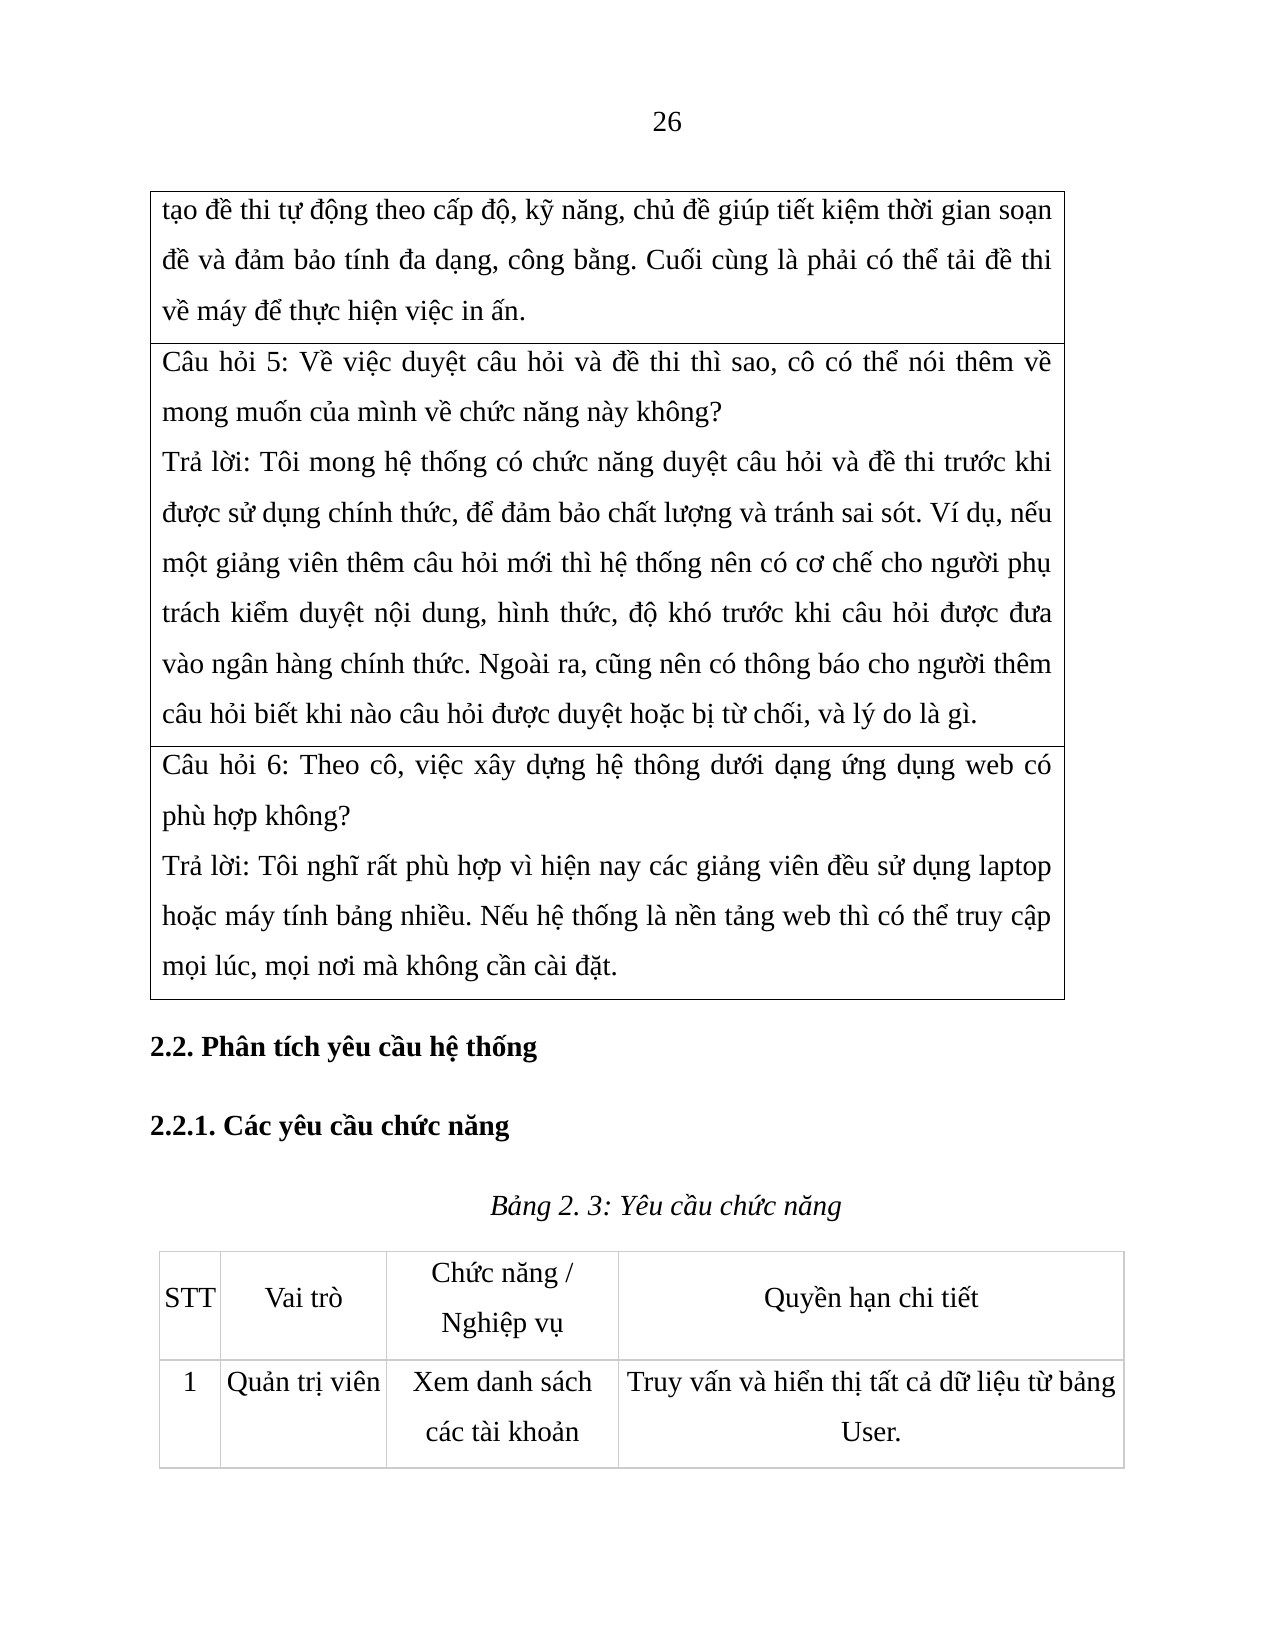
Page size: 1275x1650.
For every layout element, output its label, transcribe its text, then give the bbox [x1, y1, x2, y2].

table_header STT [160, 1252, 220, 1359]
table_cell Câu hỏi 5: Về việc duyệt câu hỏi và đề thi thì sao, cô có thể nói thêm về mong muốn của mình về chức năng này không? Trả lời: Tôi mong hệ thống có chức năng duyệt câu hỏi và đề thi trước khi được sử dụng chính thức, để đảm bảo chất lượng và tránh sai sót. Ví dụ, nếu một giảng viên thêm câu hỏi mới thì hệ thống nên có cơ chế cho người phụ trách kiểm duyệt nội dung, hình thức, độ khó trước khi câu hỏi được đưa vào ngân hàng chính thức. Ngoài ra, cũng nên có thông báo cho người thêm câu hỏi biết khi nào câu hỏi được duyệt hoặc bị từ chối, và lý do là gì. [151, 344, 1064, 746]
subtitle 2.2. Phân tích yêu cầu hệ thống [150, 1029, 1125, 1062]
table_header Vai trò [221, 1252, 386, 1359]
table_header Chức năng / Nghiệp vụ [387, 1252, 618, 1359]
text Bảng 2. 3: Yêu cầu chức năng [150, 1188, 1125, 1221]
subtitle 2.2.1. Các yêu cầu chức năng [150, 1108, 1125, 1142]
table_cell Quản trị viên [221, 1361, 386, 1467]
table_cell 1 [160, 1361, 220, 1467]
table_header Quyền hạn chi tiết [619, 1252, 1123, 1359]
table_cell Câu hỏi 6: Theo cô, việc xây dựng hệ thông dưới dạng ứng dụng web có phù hợp không? Trả lời: Tôi nghĩ rất phù hợp vì hiện nay các giảng viên đều sử dụng laptop hoặc máy tính bảng nhiều. Nếu hệ thống là nền tảng web thì có thể truy cập mọi lúc, mọi nơi mà không cần cài đặt. [151, 747, 1064, 999]
table_cell Xem danh sách các tài khoản [387, 1361, 618, 1467]
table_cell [151, 192, 1064, 343]
table_cell Truy vấn và hiển thị tất cả dữ liệu từ bảng User. [619, 1361, 1123, 1467]
